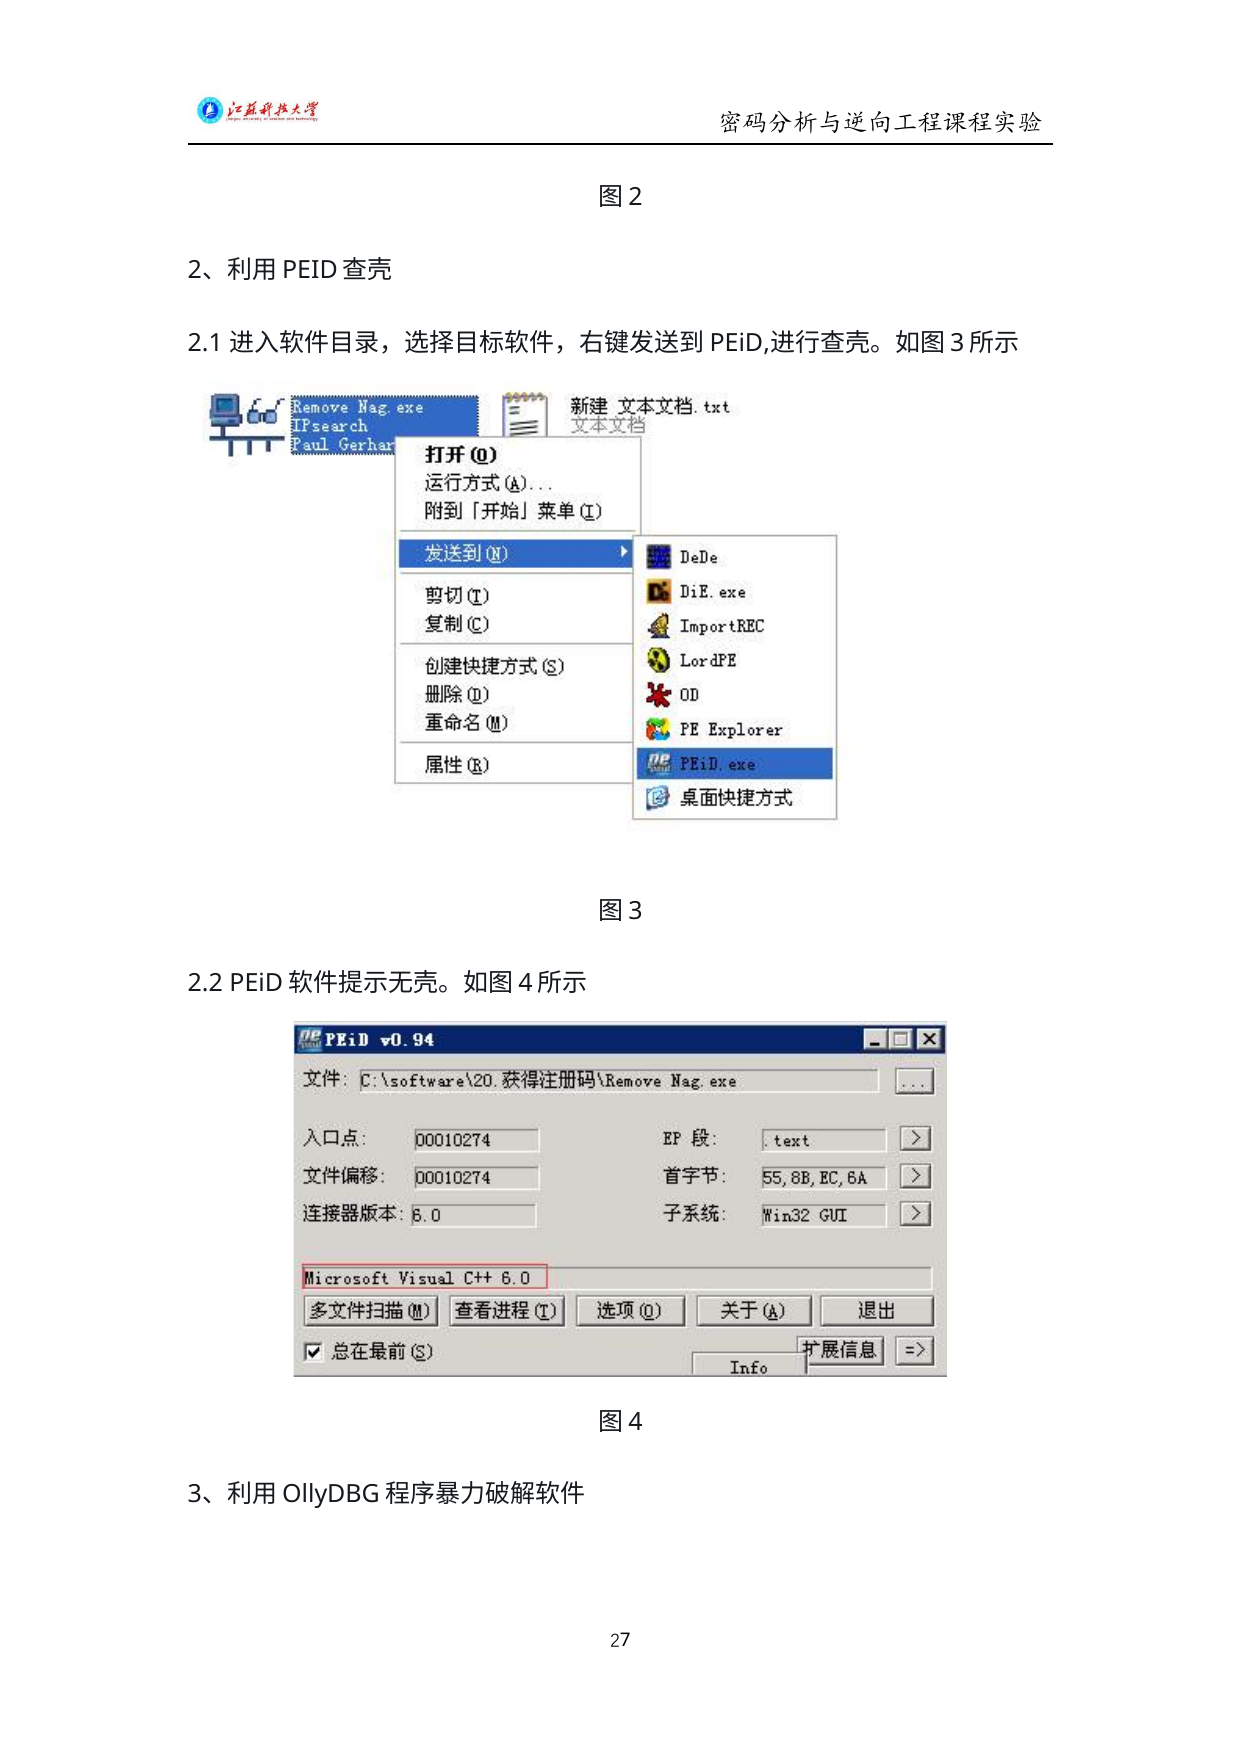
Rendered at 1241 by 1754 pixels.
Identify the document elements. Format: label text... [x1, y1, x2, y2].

picture [293, 1021, 947, 1377]
text 2、利用PEID查壳 [187, 235, 1053, 300]
text 2.2 PEiD软件提示无壳。如图4所示 [187, 948, 1053, 1013]
picture [187, 88, 328, 132]
text 图4 [187, 1387, 1053, 1452]
picture [202, 380, 1038, 839]
text 3、利用OllyDBG程序暴力破解软件 [187, 1459, 1053, 1524]
text 图2 [187, 162, 1053, 227]
text 图3 [187, 876, 1053, 941]
text 2.1 进入软件目录，选择目标软件，右键发送到PEiD,进行查壳。如图3所示 [187, 308, 1053, 373]
